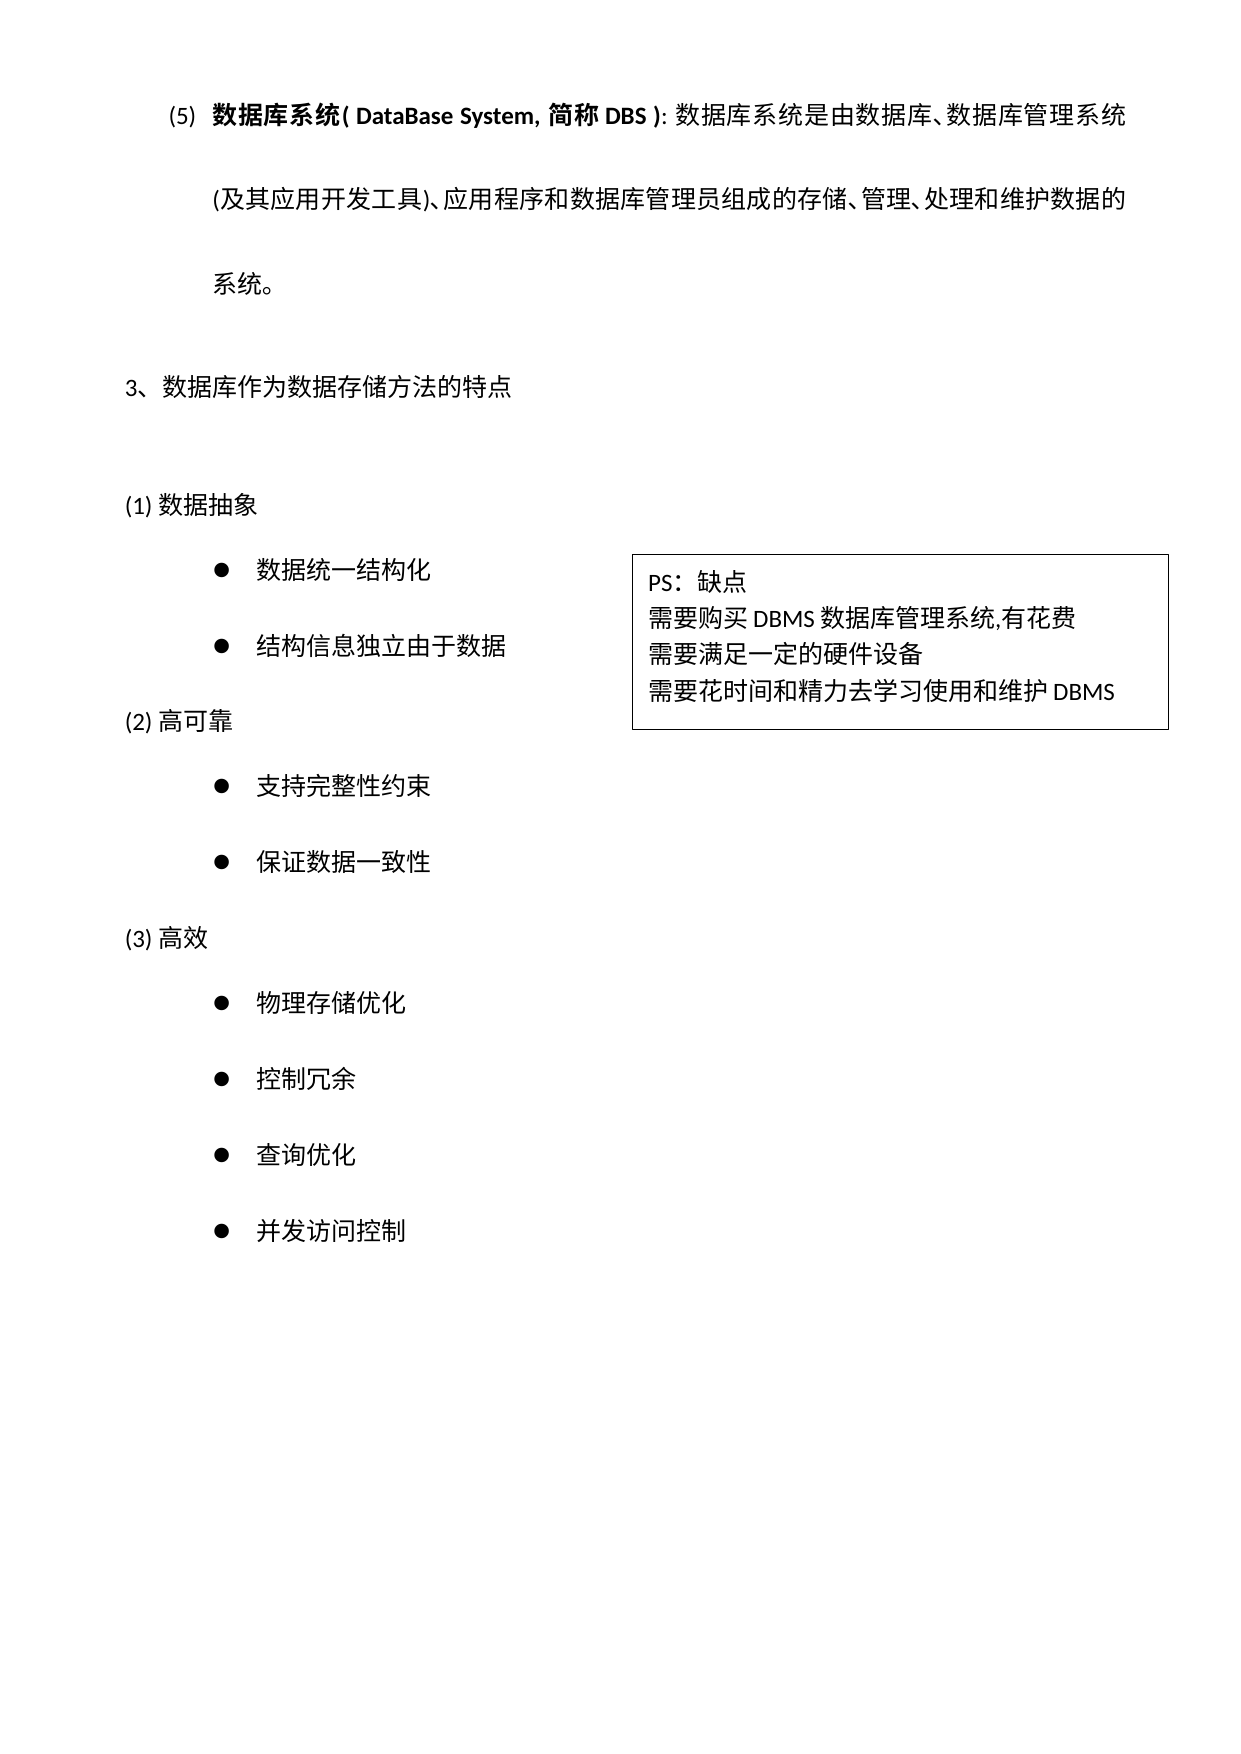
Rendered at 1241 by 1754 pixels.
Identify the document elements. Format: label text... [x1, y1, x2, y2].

list 数据统一结构化 [212, 536, 1128, 601]
list 查询优化 [212, 1121, 1128, 1186]
list 高可靠 [124, 687, 1128, 752]
list 保证数据一致性 [212, 828, 1128, 893]
list 物理存储优化 [212, 969, 1128, 1034]
text (1) 数据抽象 [124, 471, 1128, 536]
list 控制冗余 [212, 1045, 1128, 1110]
list 数据库系统( DataBase System, 简称DBS ): 数据库系统是由数据库､数据库管理系统(及其应用开发工具)､应用程序和数据库管理员组成的存储､管理､处理和维护数据的系统｡ [168, 81, 1128, 315]
text (3) 高效 [124, 904, 1128, 969]
subtitle 数据库作为数据存储方法的特点 [124, 353, 1128, 418]
list 支持完整性约束 [212, 752, 1128, 817]
list 结构信息独立由于数据 [212, 612, 632, 677]
list 并发访问控制 [212, 1197, 1128, 1262]
